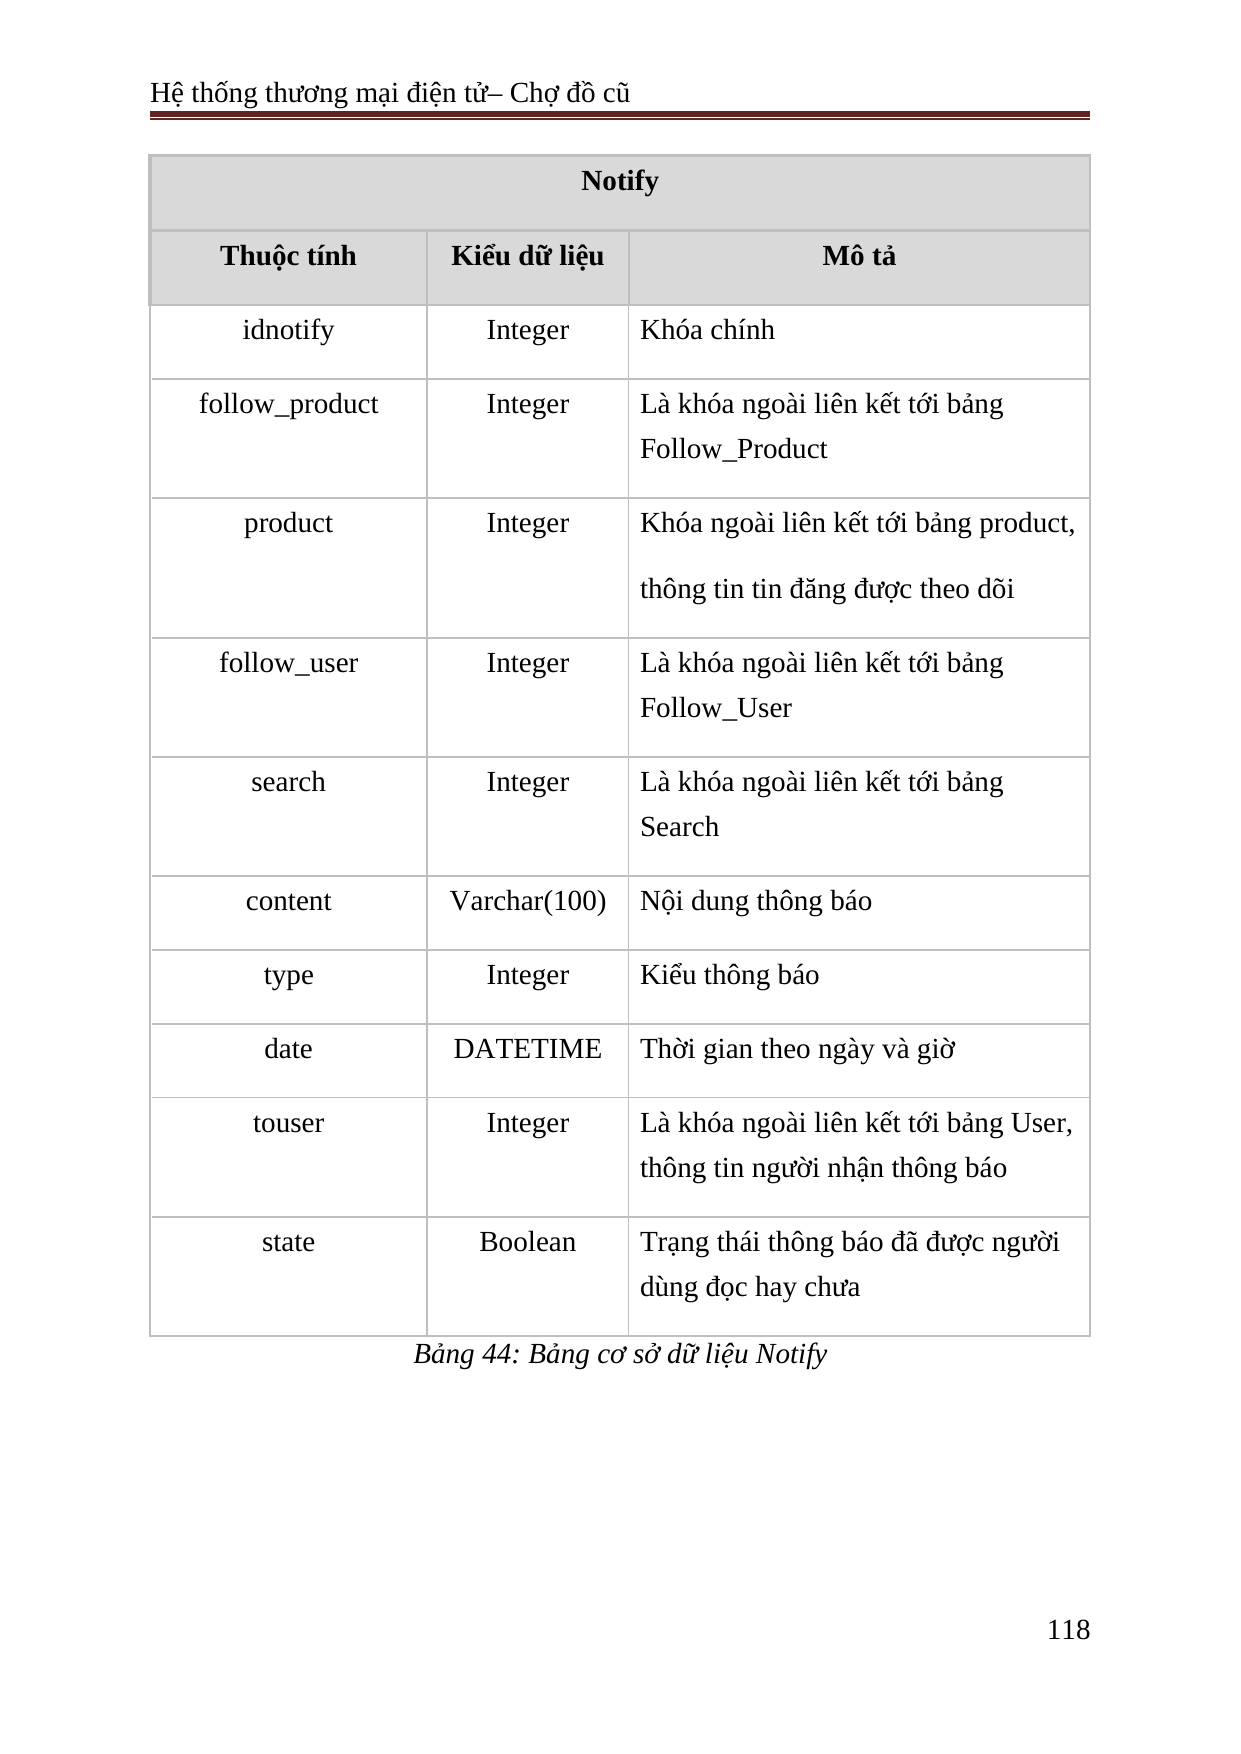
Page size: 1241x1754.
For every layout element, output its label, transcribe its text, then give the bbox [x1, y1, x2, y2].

table_cell search [151, 756, 426, 875]
table_cell Integer [428, 951, 628, 1023]
table_cell Varchar(100) [428, 877, 628, 949]
table_cell Là khóa ngoài liên kết tới bảng User, thông tin người nhận thông báo [629, 1098, 1089, 1216]
table_cell Nội dung thông báo [629, 877, 1089, 949]
table_cell Thời gian theo ngày và giờ [629, 1025, 1089, 1097]
table_cell type [151, 949, 426, 1023]
table_cell Thuộc tính [152, 232, 426, 304]
table_cell Là khóa ngoài liên kết tới bảng Search [629, 758, 1089, 875]
table_cell date [151, 1023, 426, 1097]
table_cell Kiểu thông báo [629, 951, 1089, 1023]
table_cell touser [151, 1097, 426, 1216]
text Bảng 44: Bảng cơ sở dữ liệu Notify [150, 1337, 1090, 1370]
table_cell Integer [428, 499, 628, 637]
table_cell Là khóa ngoài liên kết tới bảng Follow_User [629, 639, 1089, 756]
table_cell Là khóa ngoài liên kết tới bảng Follow_Product [629, 380, 1089, 497]
table_cell follow_user [151, 637, 426, 756]
table_cell Integer [428, 380, 628, 497]
table_cell content [151, 875, 426, 949]
table_cell product [151, 497, 426, 637]
table_cell Boolean [428, 1218, 628, 1335]
table_cell Integer [428, 306, 628, 378]
table_cell follow_product [151, 378, 426, 497]
table_cell state [151, 1216, 426, 1335]
table_header Notify [152, 157, 1089, 229]
table_cell DATETIME [428, 1025, 628, 1097]
table_cell Khóa chính [629, 306, 1089, 378]
table_cell Integer [428, 1098, 628, 1216]
table_cell idnotify [151, 306, 426, 378]
table_cell Trạng thái thông báo đã được người dùng đọc hay chưa [629, 1218, 1089, 1335]
table_cell Integer [428, 639, 628, 756]
table_cell Mô tả [630, 232, 1089, 304]
table_cell Khóa ngoài liên kết tới bảng product, thông tin tin đăng được theo dõi [629, 499, 1089, 637]
table_cell Kiểu dữ liệu [428, 232, 628, 304]
table_cell Integer [428, 758, 628, 875]
